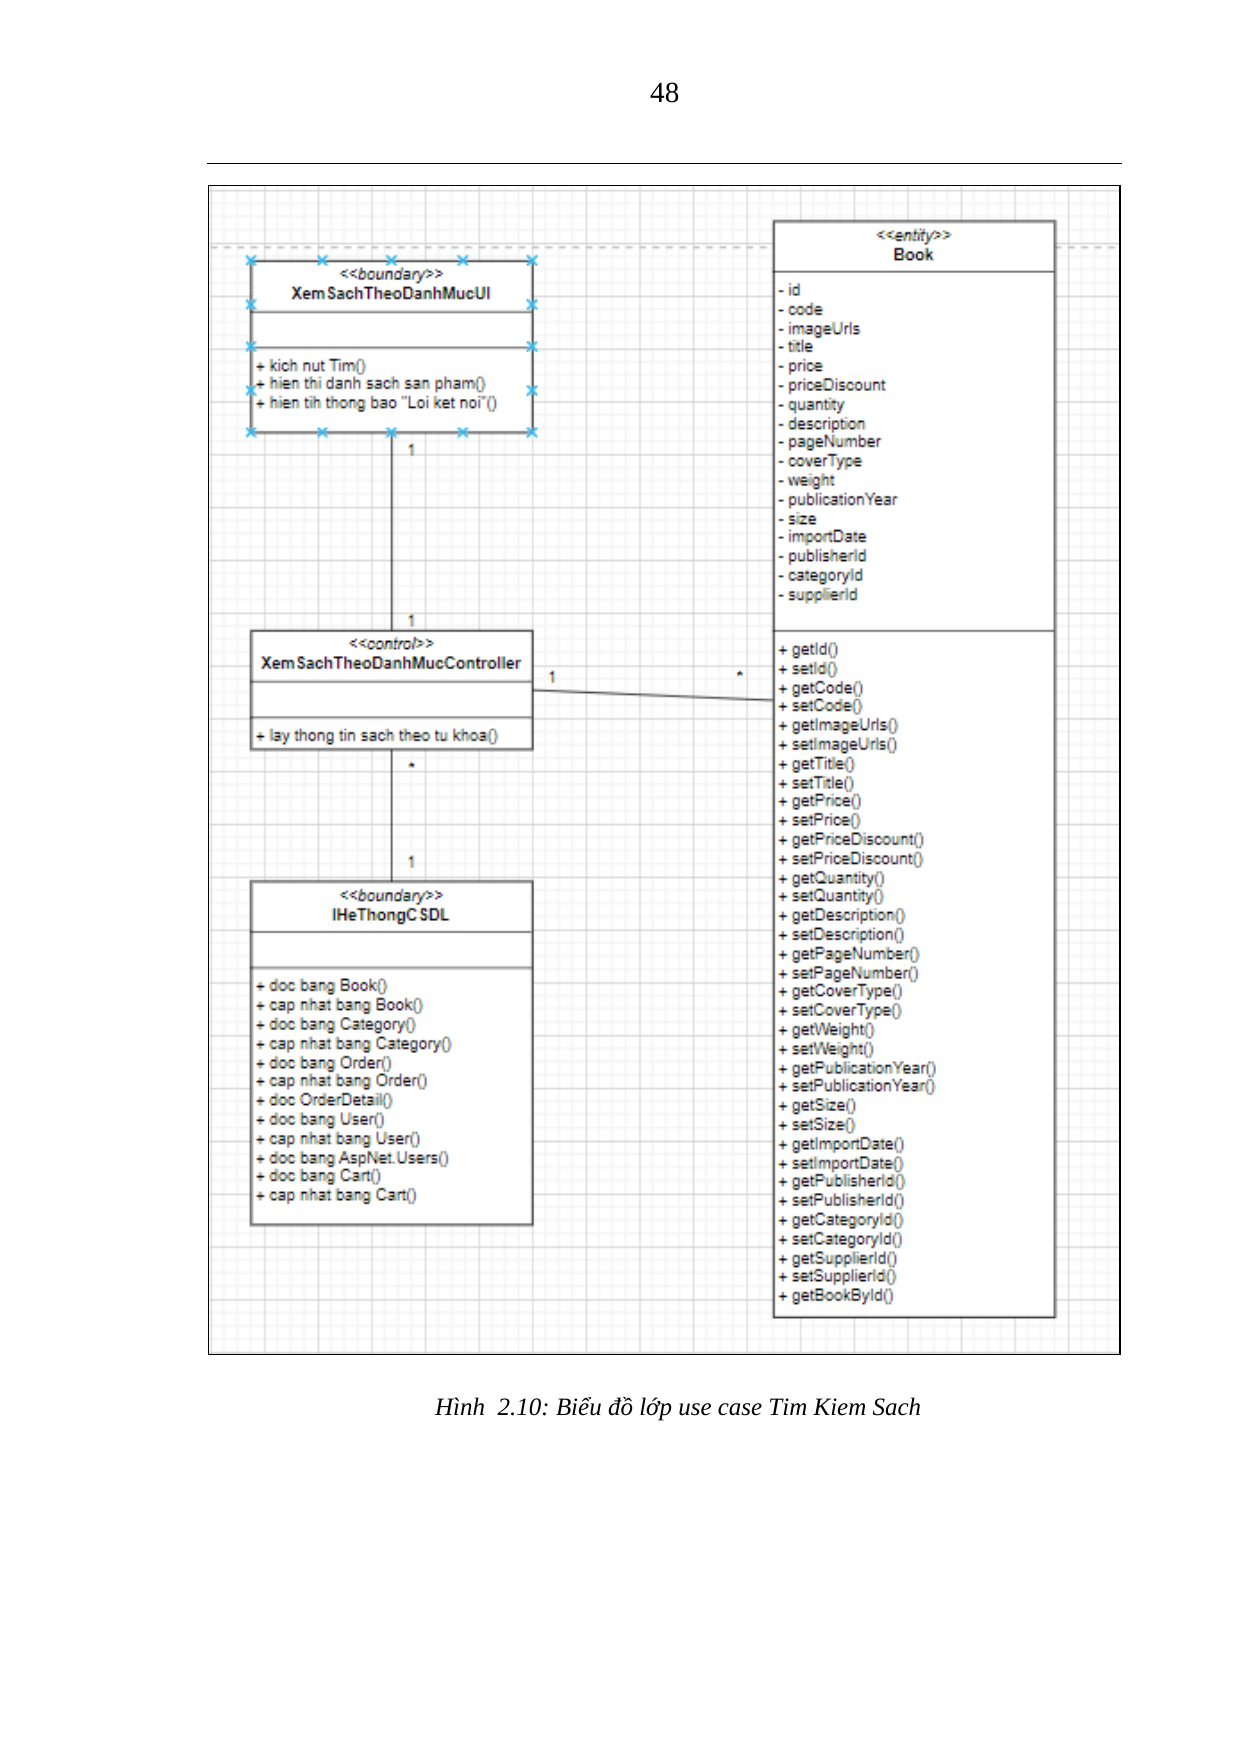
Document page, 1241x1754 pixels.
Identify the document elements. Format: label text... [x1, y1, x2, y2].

picture [209, 186, 1119, 1354]
